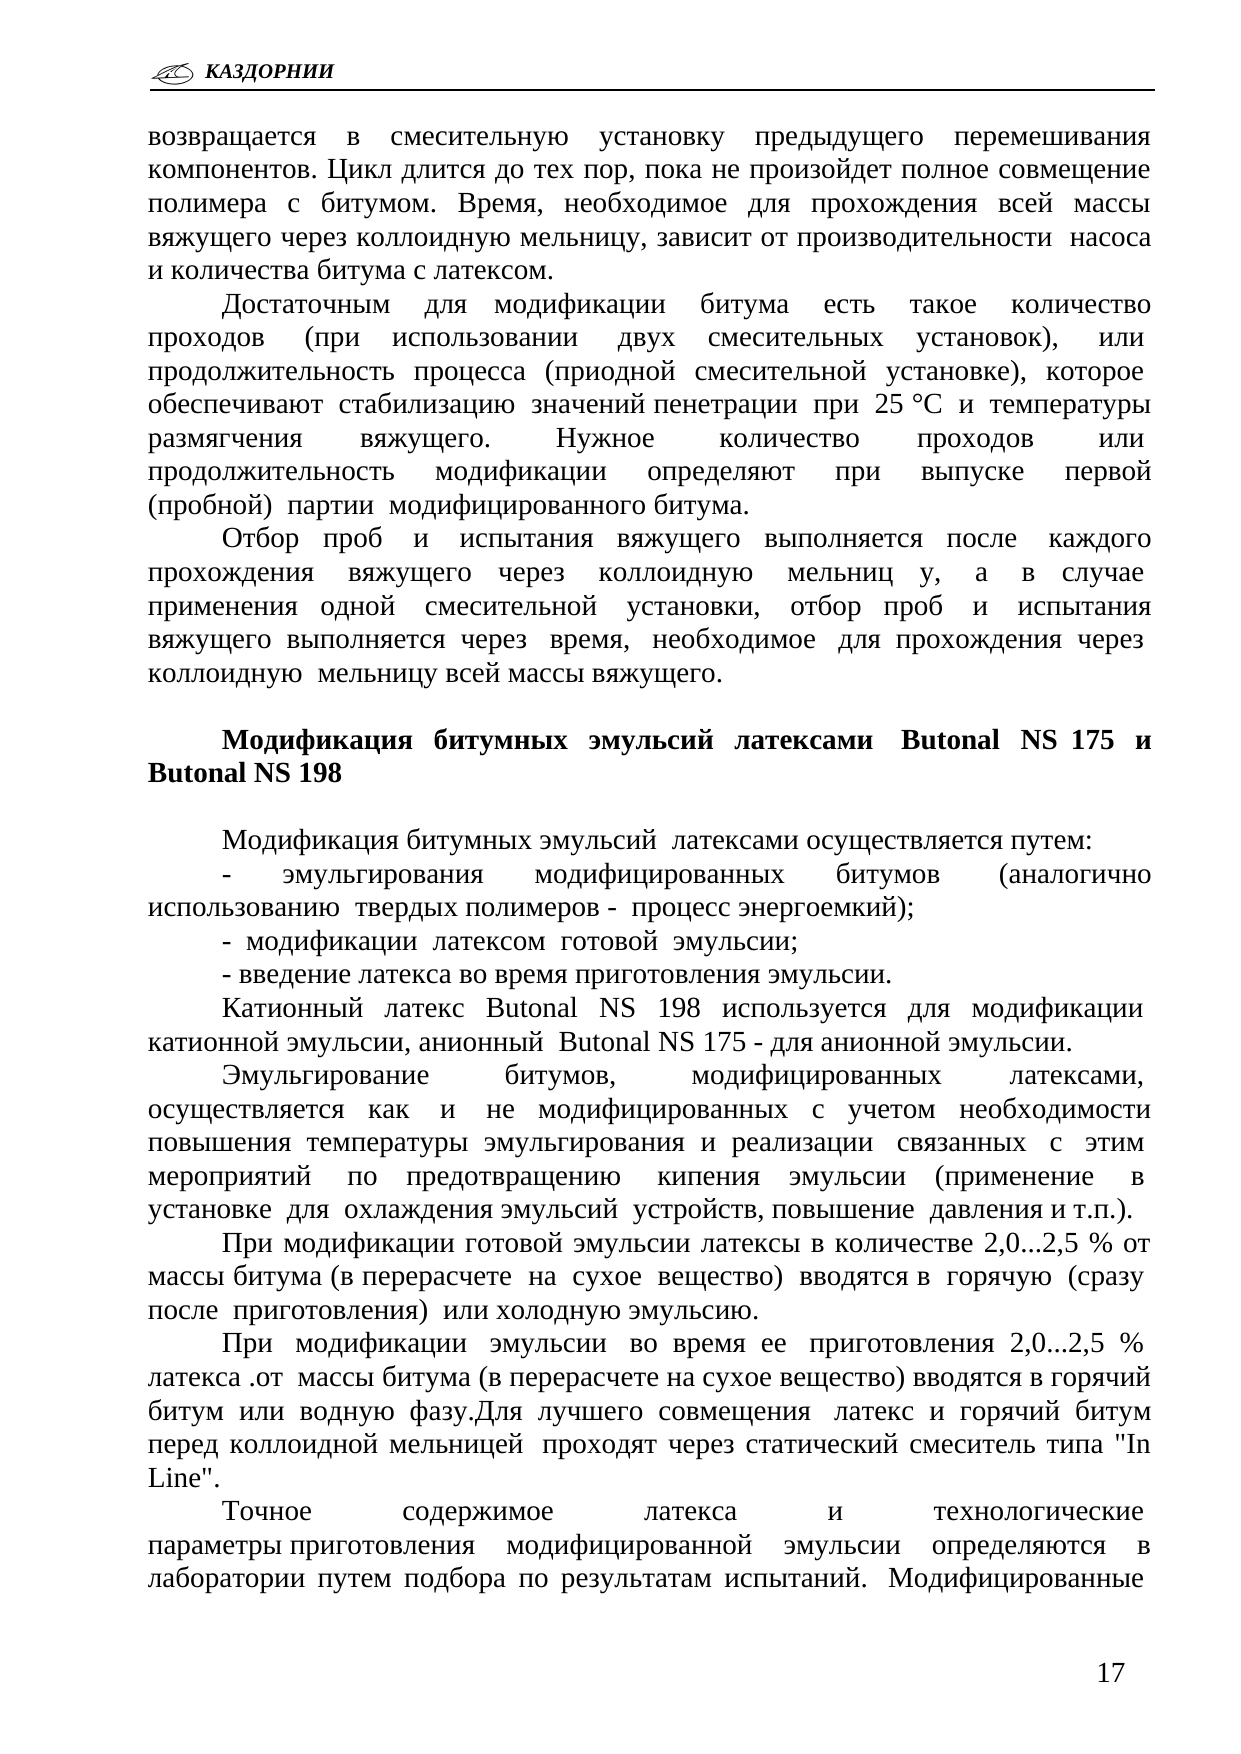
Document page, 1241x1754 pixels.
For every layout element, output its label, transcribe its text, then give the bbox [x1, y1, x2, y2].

text Модификация битумных эмульсий латексами Butonal NS 175 и Butonal NS 198 [148, 722, 1152, 789]
text - введение латекса во время приготовления эмульсии. [148, 957, 1152, 990]
text - эмульгирования модифицированных битумов (аналогично использованию твердых полимеров - процесс энергоемкий); [148, 856, 1152, 923]
text Достаточным для модификации битума есть такое количество проходов (при использовании двух смесительных установок), или продолжительность процесса (приодной смесительной установке), которое обеспечивают стабилизацию значений пенетрации при 25 °С и температуры размягчения вяжущего. Нужное количество проходов или продолжительность модификации определяют при выпуске первой (пробной) партии модифицированного битума. [148, 286, 1152, 521]
text Катионный латекс Butonal NS 198 используется для модификации катионной эмульсии, анионный Butonal NS 175 - для анионной эмульсии. [148, 990, 1152, 1057]
text - модификации латексом готовой эмульсии; [148, 923, 1152, 957]
text Отбор проб и испытания вяжущего выполняется после каждого прохождения вяжущего через коллоидную мельниц у, а в случае применения одной смесительной установки, отбор проб и испытания вяжущего выполняется через время, необходимое для прохождения через коллоидную мельницу всей массы вяжущего. [148, 521, 1152, 688]
text При модификации готовой эмульсии латексы в количестве 2,0...2,5 % от массы битума (в перерасчете на сухое вещество) вводятся в горячую (сразу после приготовления) или холодную эмульсию. [148, 1225, 1152, 1326]
text Эмульгирование битумов, модифицированных латексами, осуществляется как и не модифицированных с учетом необходимости повышения температуры эмульгирования и реализации связанных с этим мероприятий по предотвращению кипения эмульсии (применение в установке для охлаждения эмульсий устройств, повышение давления и т.п.). [148, 1057, 1152, 1225]
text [148, 1493, 1152, 1594]
picture [149, 60, 195, 89]
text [148, 118, 1152, 286]
text При модификации эмульсии во время ее приготовления 2,0...2,5 % латекса .от массы битума (в перерасчете на сухое вещество) вводятся в горячий битум или водную фазу.Для лучшего совмещения латекс и горячий битум перед коллоидной мельницей проходят через статический смеситель типа "In Line". [148, 1326, 1152, 1493]
text Модификация битумных эмульсий латексами осуществляется путем: [148, 822, 1152, 856]
